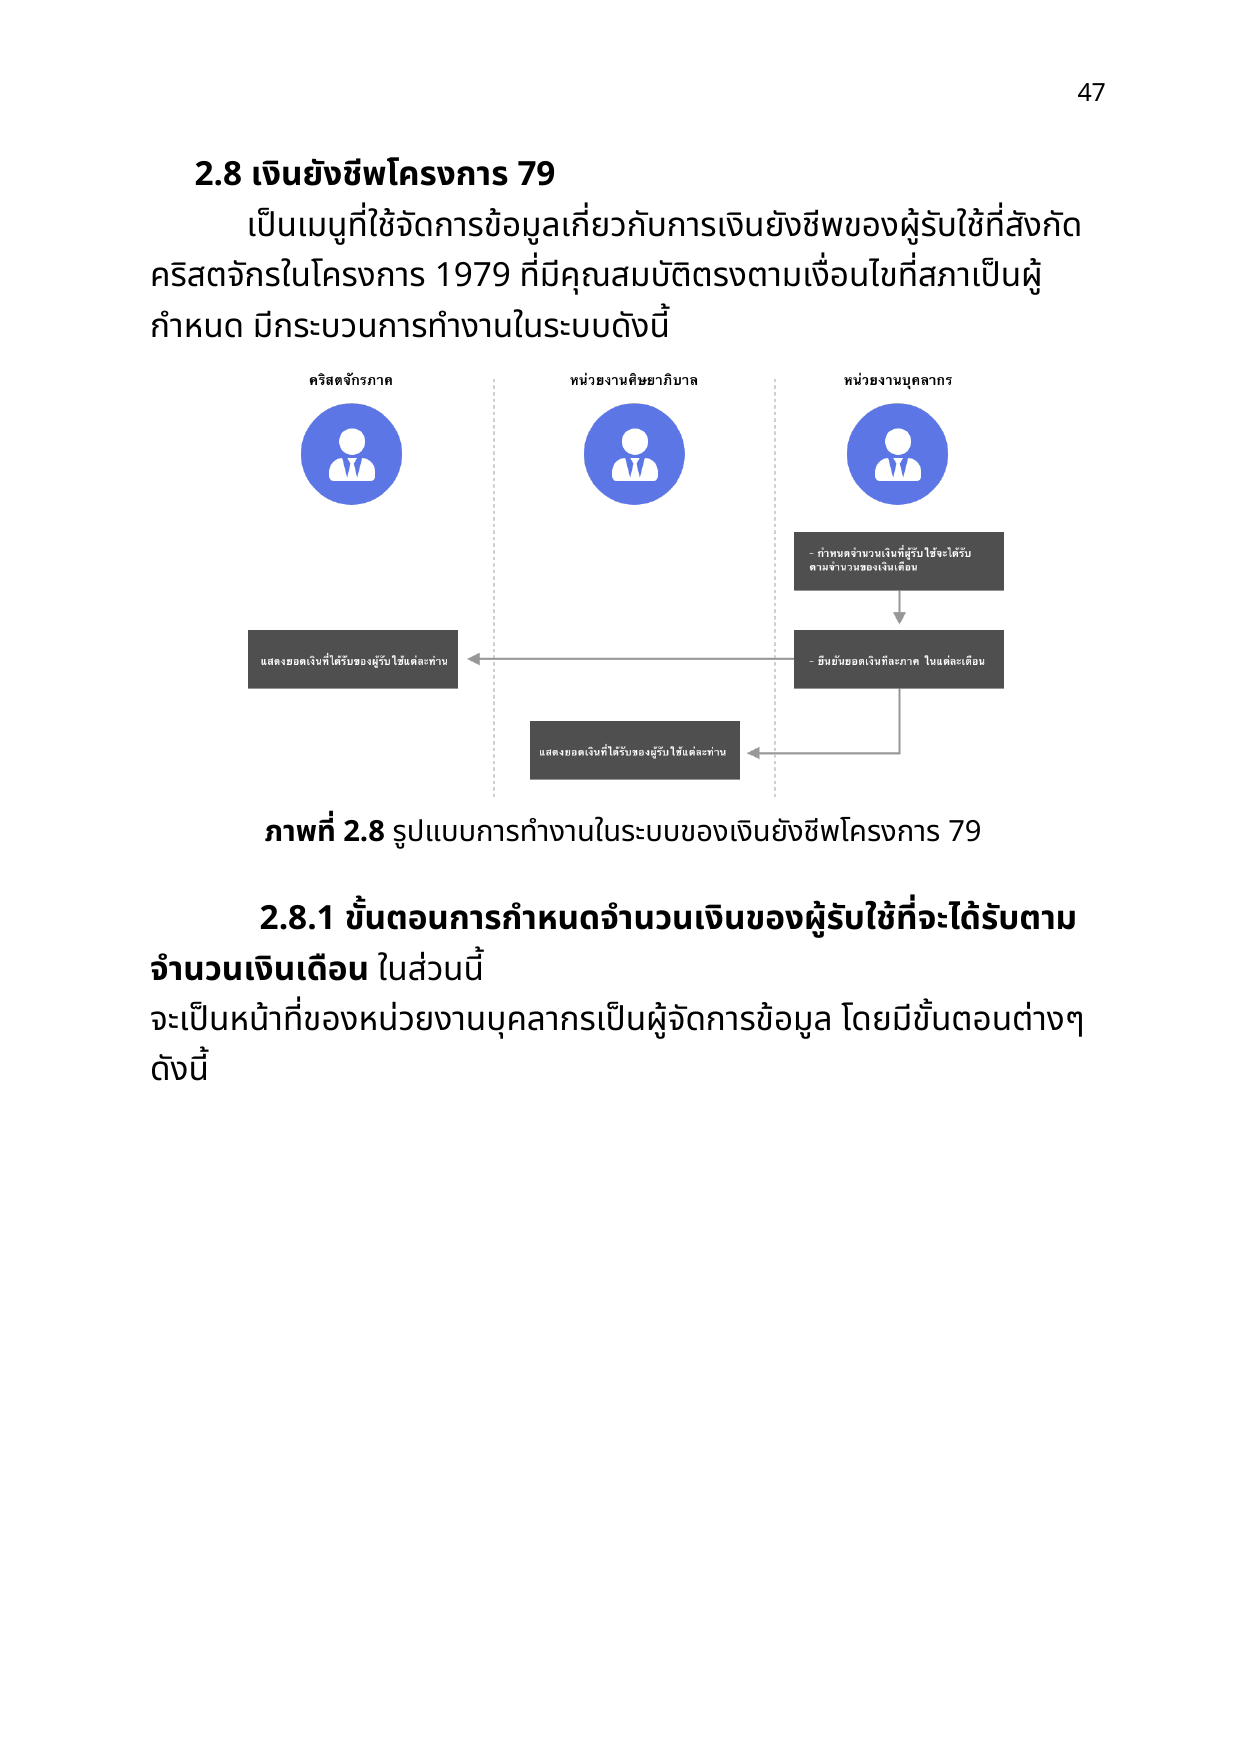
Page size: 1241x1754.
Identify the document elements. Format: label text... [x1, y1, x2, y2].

picture [153, 352, 1098, 810]
text จะเป็นหน้าที่ของหน่วยงานบุคลากรเป็นผู้จัดการข้อมูล โดยมีขั้นตอนต่างๆ ดังนี้ [150, 995, 1096, 1096]
text เป็นเมนูที่ใช้จัดการข้อมูลเกี่ยวกับการเงินยังชีพของผู้รับใช้ที่สังกัดคริสตจักรในโครงการ 1979 ที่มีคุณสมบัติตรงตามเงื่อนไขที่สภาเป็นผู้กำหนด มีกระบวนการทำงานในระบบดังนี้ [150, 201, 1101, 352]
text 2.8.1 ขั้นตอนการกำหนดจำนวนเงินของผู้รับใช้ที่จะได้รับตามจำนวนเงินเดือน ในส่วนนี้ [150, 894, 1096, 995]
text ภาพที่ 2.8 รูปแบบการทำงานในระบบของเงินยังชีพโครงการ 79 [150, 810, 1096, 854]
text 2.8 เงินยังชีพโครงการ 79 [150, 150, 1096, 201]
